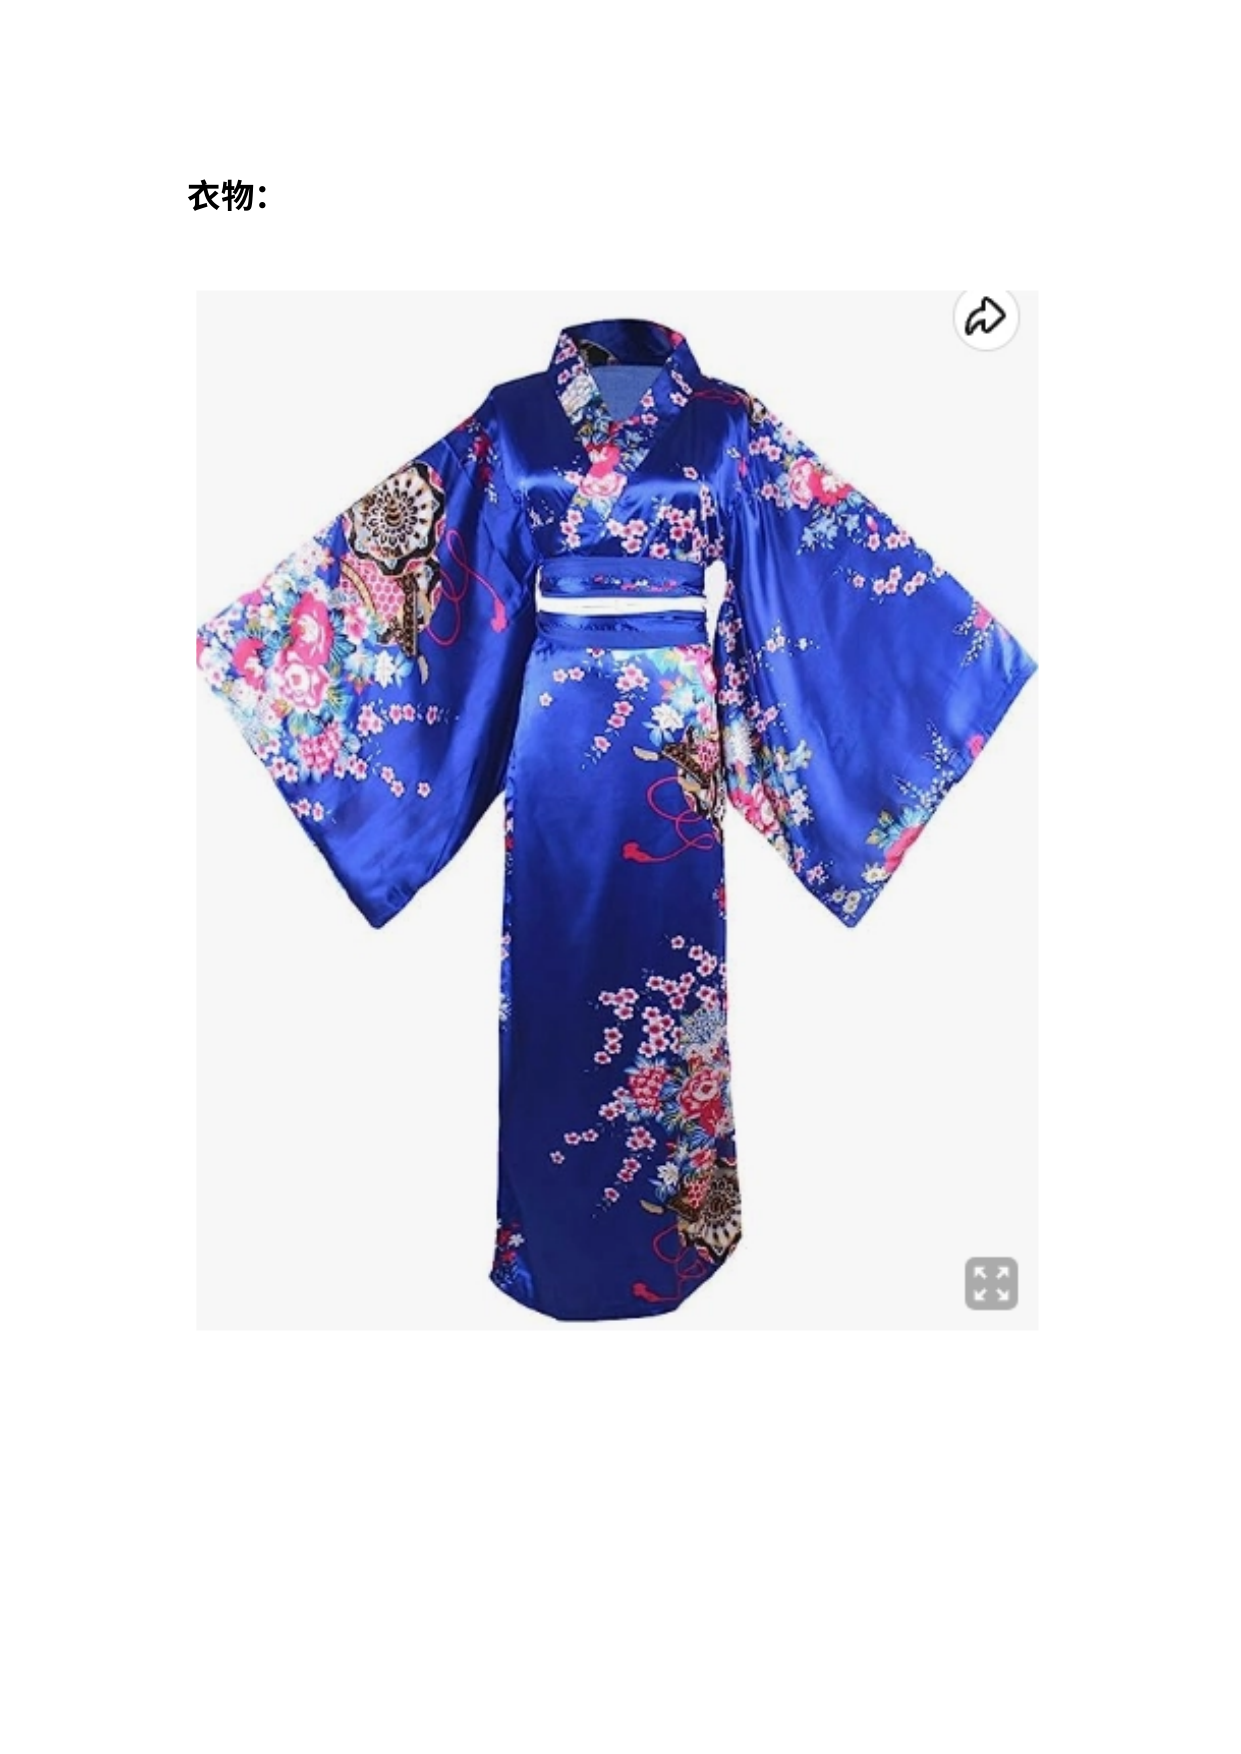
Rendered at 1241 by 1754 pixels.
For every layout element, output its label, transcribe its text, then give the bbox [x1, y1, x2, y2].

subtitle 衣物： [187, 162, 1053, 227]
picture [196, 289, 1045, 1335]
